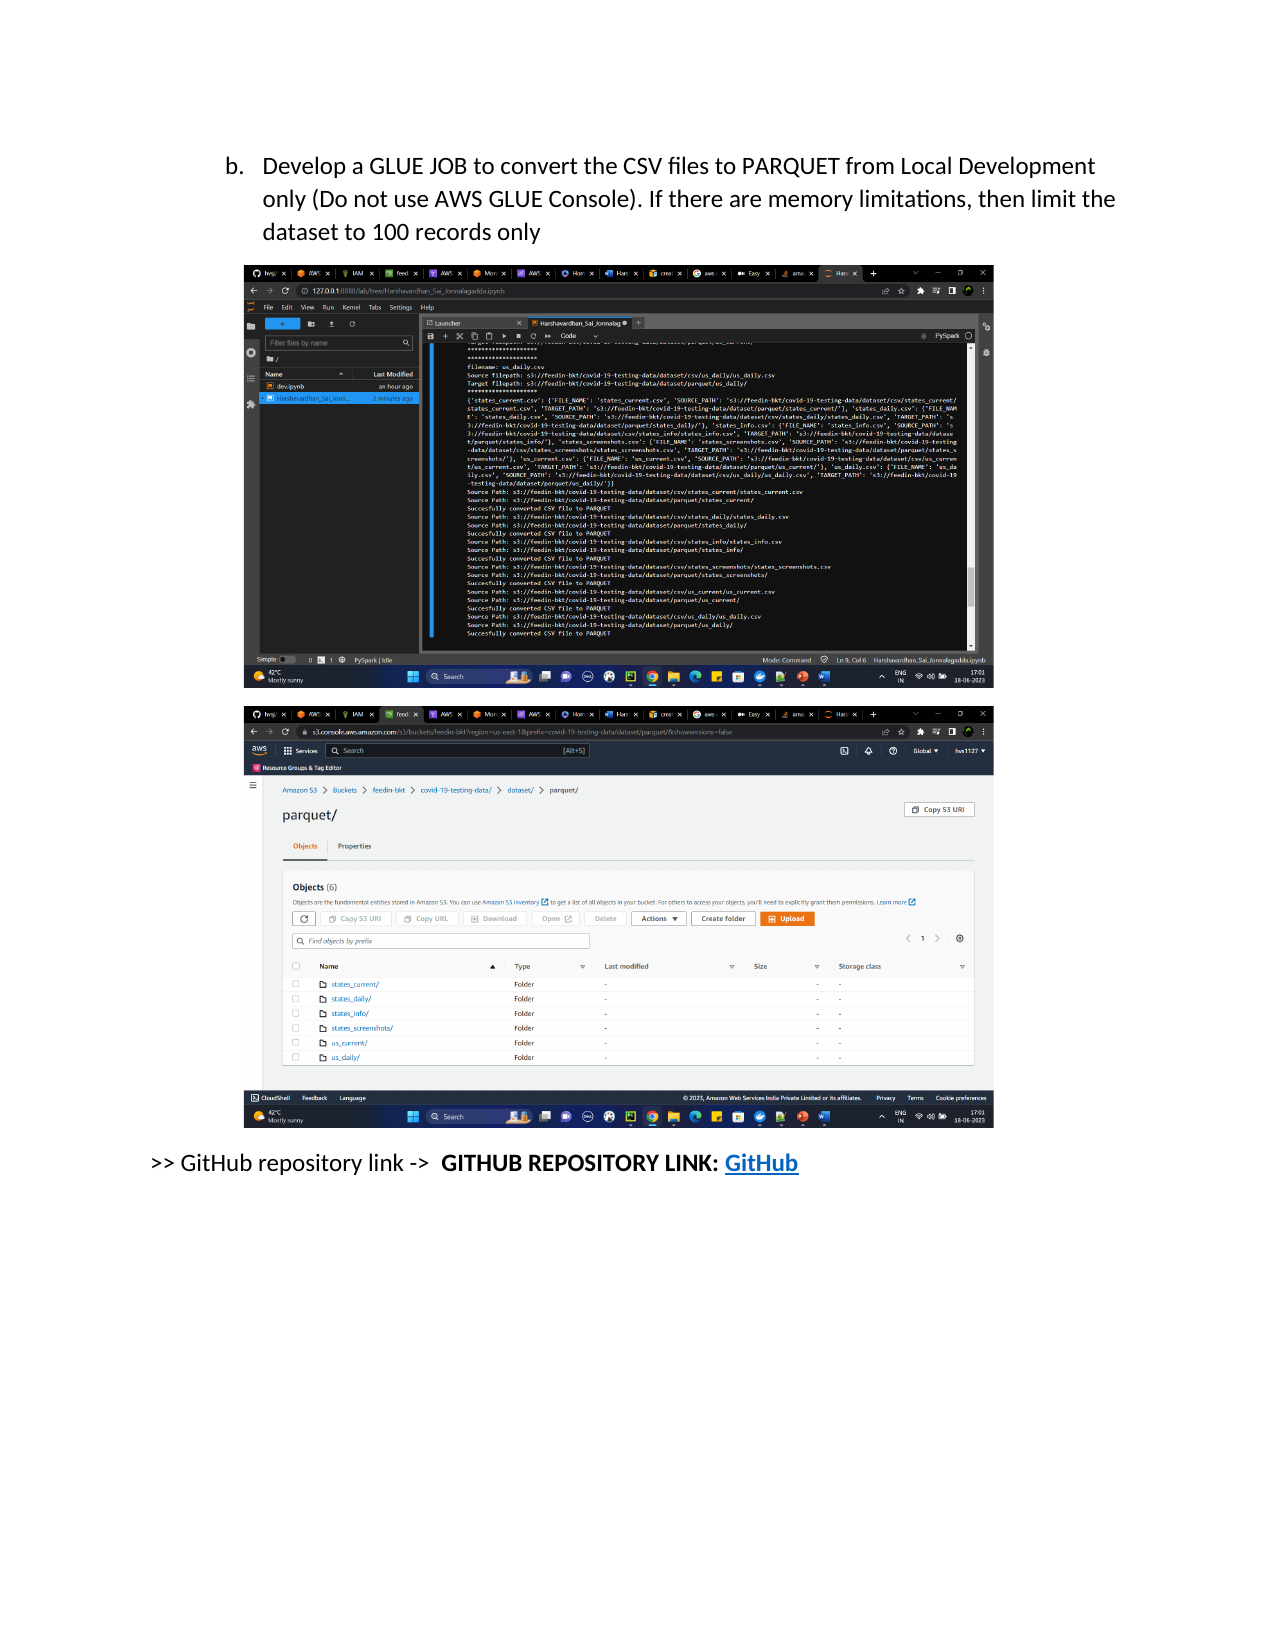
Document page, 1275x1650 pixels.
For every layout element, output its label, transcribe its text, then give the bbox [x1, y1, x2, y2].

text >> GitHub repository link -> GITHUB REPOSITORY LINK: GitHub [150, 1147, 1125, 1177]
list Develop a GLUE JOB to convert the CSV files to PARQUET from Local Development only (Do not use AWS GLUE Console). If there are memory limitations, then limit the dataset to 100 records only [225, 150, 1125, 246]
